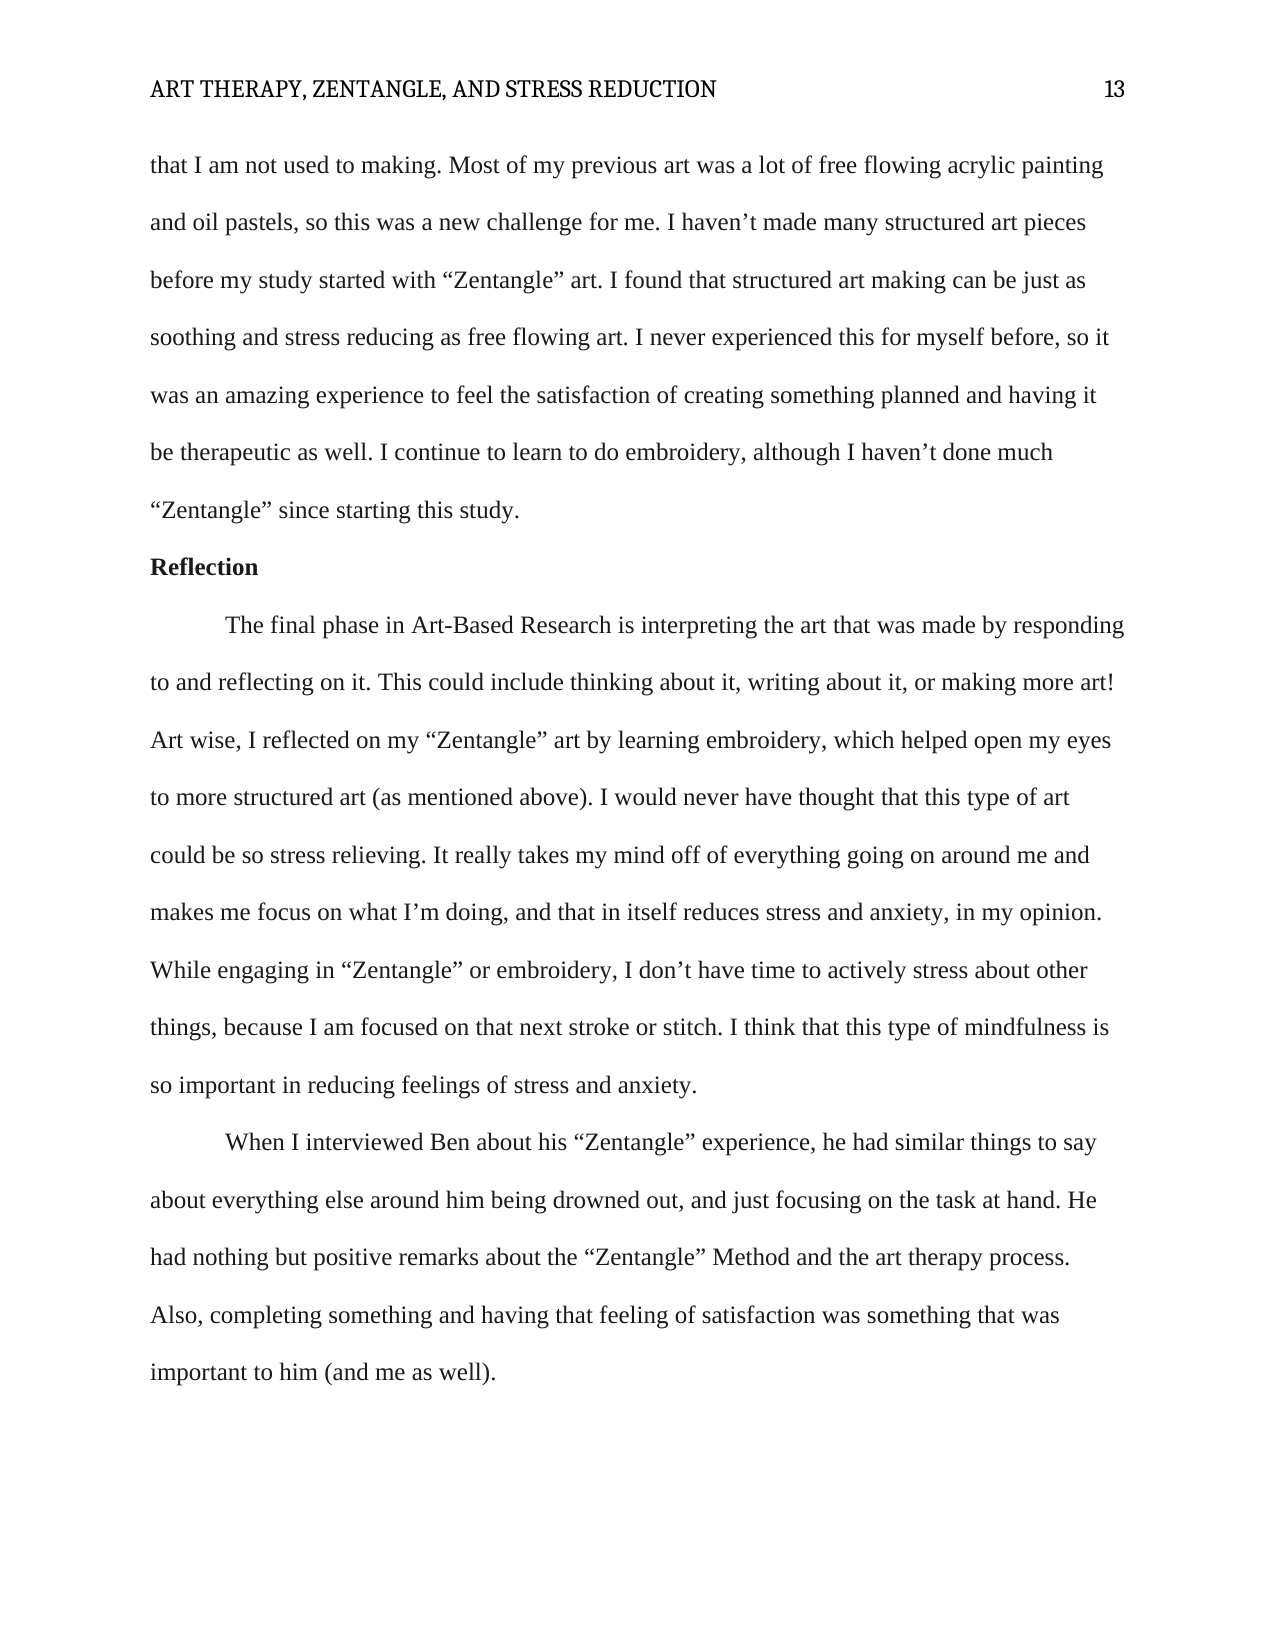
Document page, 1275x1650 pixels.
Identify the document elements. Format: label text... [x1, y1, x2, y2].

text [150, 150, 1125, 524]
text Reflection [150, 552, 1125, 581]
text When I interviewed Ben about his “Zentangle” experience, he had similar things to say about everything else around him being drown out, and just focusing on the task at hand. He had nothing but positive remarks about the “Zentangle” Method and the art therapy process. Also, completing something and having that feeling of satisfaction was something that was important to him (and me as well). [150, 1127, 1125, 1386]
text The final phase in Art-Based Research is interpreting the art that was made by responding to and reflecting on it. This could include thinking about it, writing about it, or making more art! Art wise, I reflected on my “Zentangle” art by learning embroidery, which helped open my eyes to more structured art (as mentioned above). I would never thought that this type of art could be so stress relieving. It really takes my mind off of everything going on around me and makes me focus on what I’m doing, and that in itself reduces stress and anxiety, in my opinion. While engaging in “Zentangle” or embroidery, I don’t have time to actively stress about other things, because I am focused on that next stroke or stitch. I think that this type of mindfulness is so important in reducing feelings of stress and anxiety. [150, 610, 1125, 1099]
